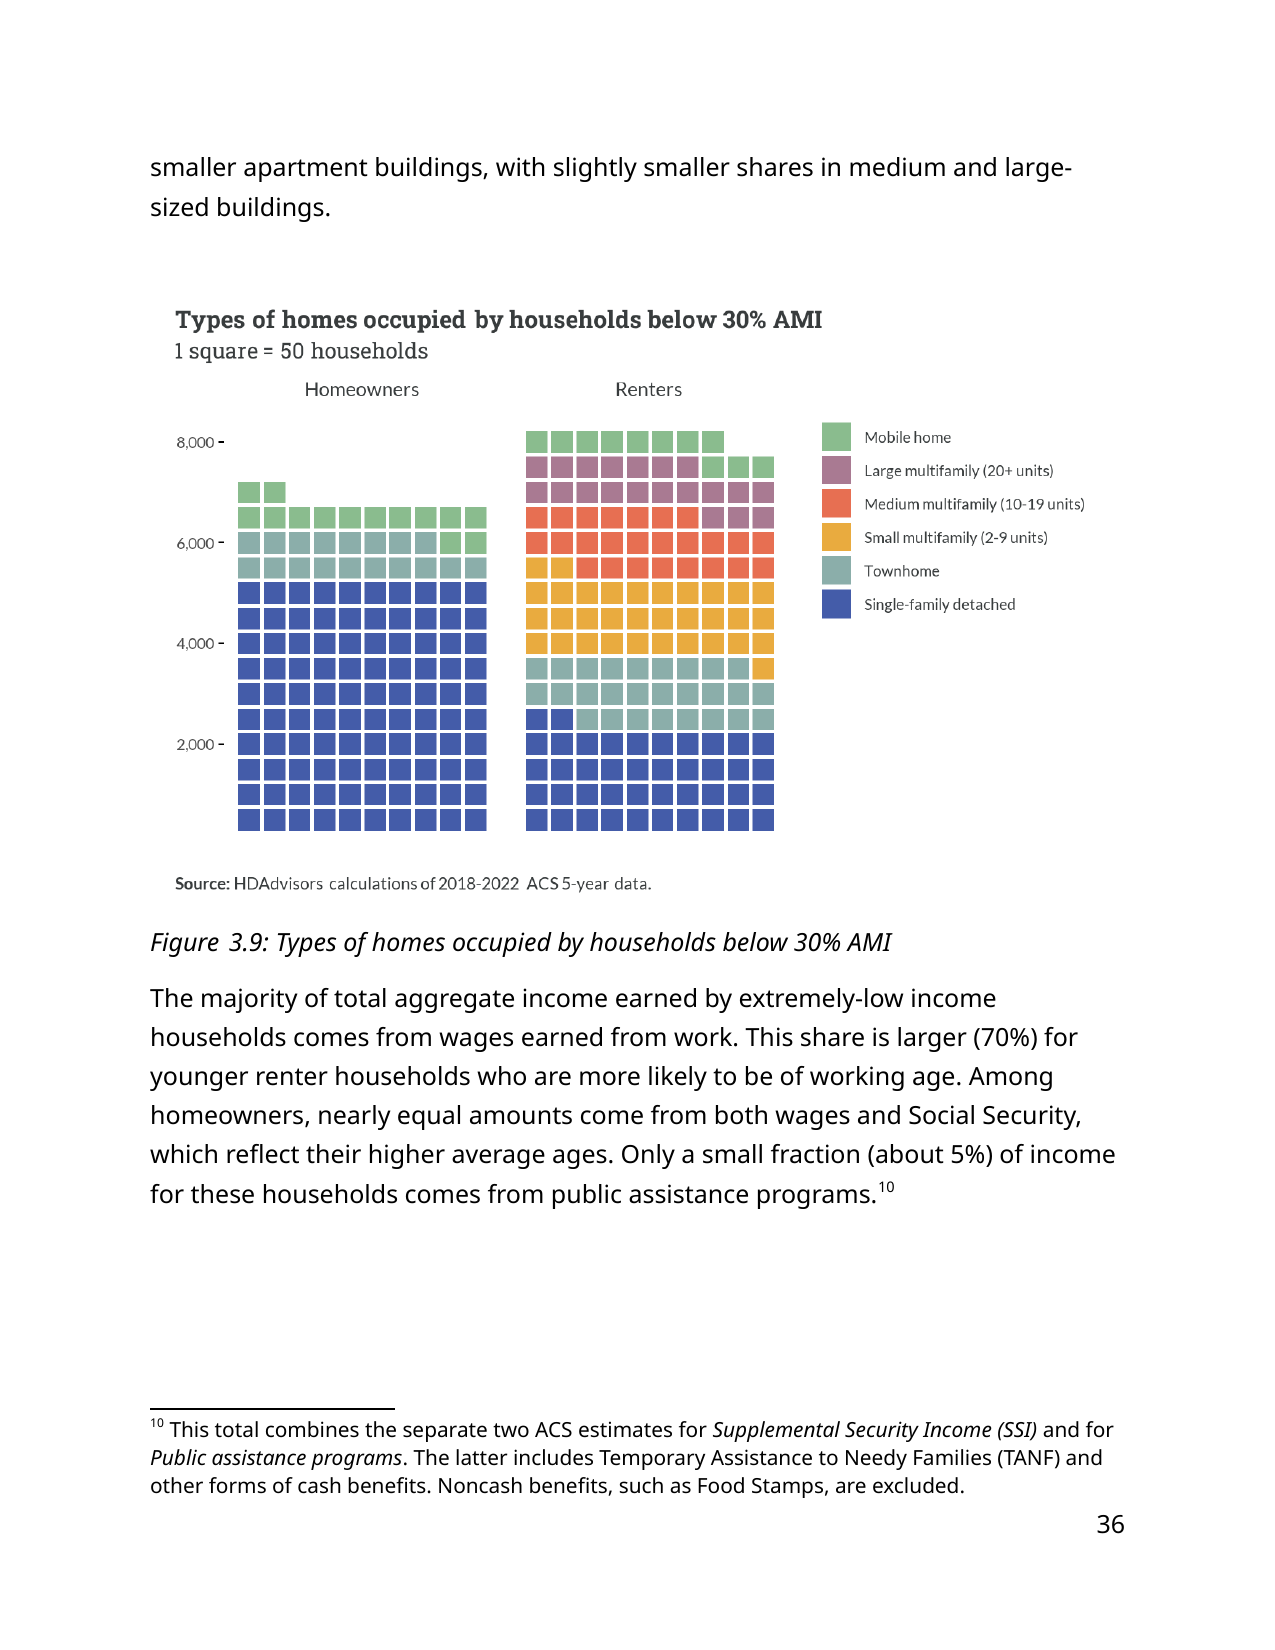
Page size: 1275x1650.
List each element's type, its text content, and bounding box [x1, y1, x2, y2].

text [150, 150, 1125, 223]
picture [150, 300, 1125, 903]
text Figure 3.9: Types of homes occupied by households below 30% AMI [150, 925, 1125, 959]
text The majority of total aggregate income earned by extremely-low income households comes from wages earned from work. This share is larger (70%) for younger renter households who are more likely to be of working age. Among homeowners, nearly equal amounts come from both wages and Social Security, which reflect their higher average ages. Only a small fraction (about 5%) of income for these households comes from public assistance programs. [150, 981, 1125, 1210]
